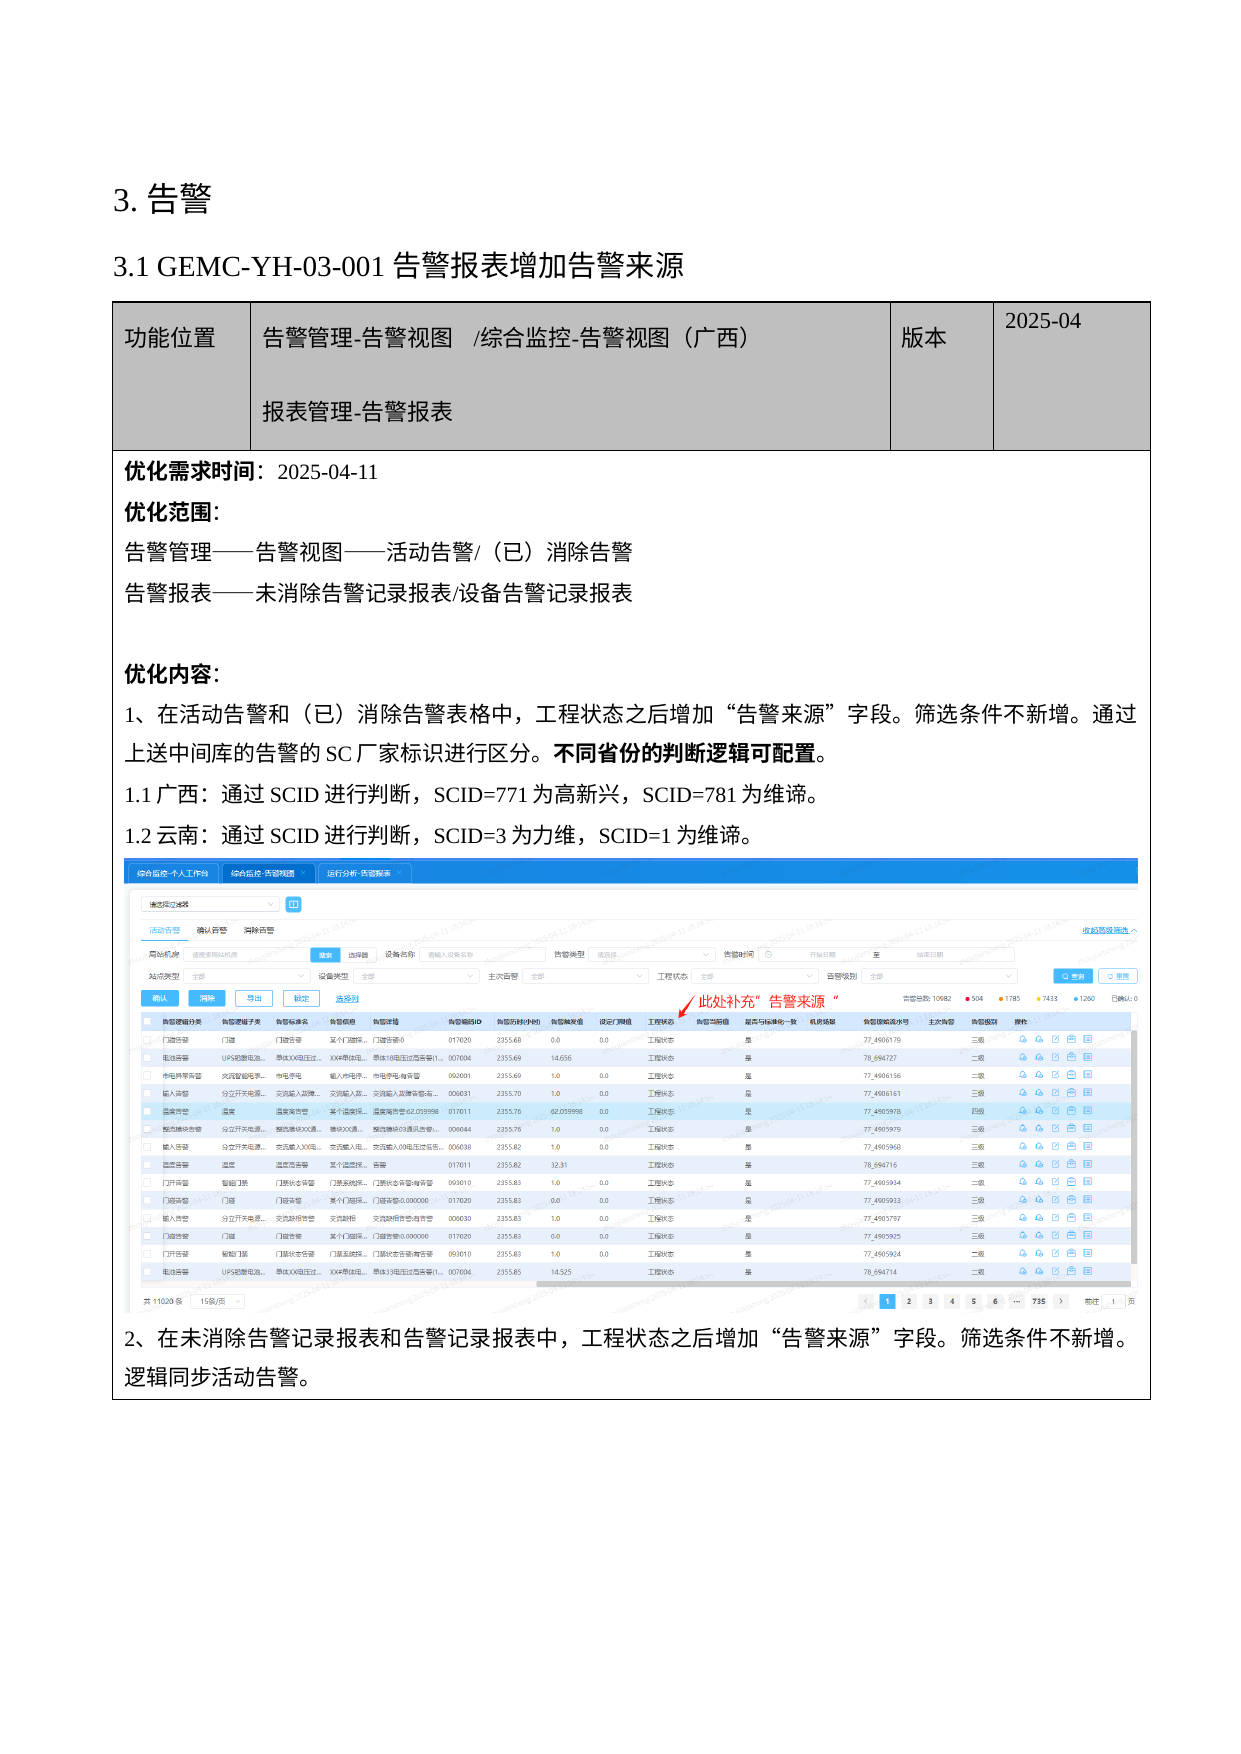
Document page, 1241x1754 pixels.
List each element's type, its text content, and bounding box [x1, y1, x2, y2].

table_header 2025-04 [994, 306, 1150, 453]
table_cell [113, 454, 1150, 1402]
table_header 版本 [891, 306, 993, 453]
subtitle 告警 [113, 164, 1127, 229]
table_header 告警管理-告警视图 /综合监控-告警视图（广西） 报表管理-告警报表 [251, 306, 890, 453]
picture [124, 861, 1138, 1316]
table_header 功能位置 [113, 306, 250, 453]
subtitle GEMC-YH-03-001 告警报表增加告警来源 [113, 234, 1127, 299]
